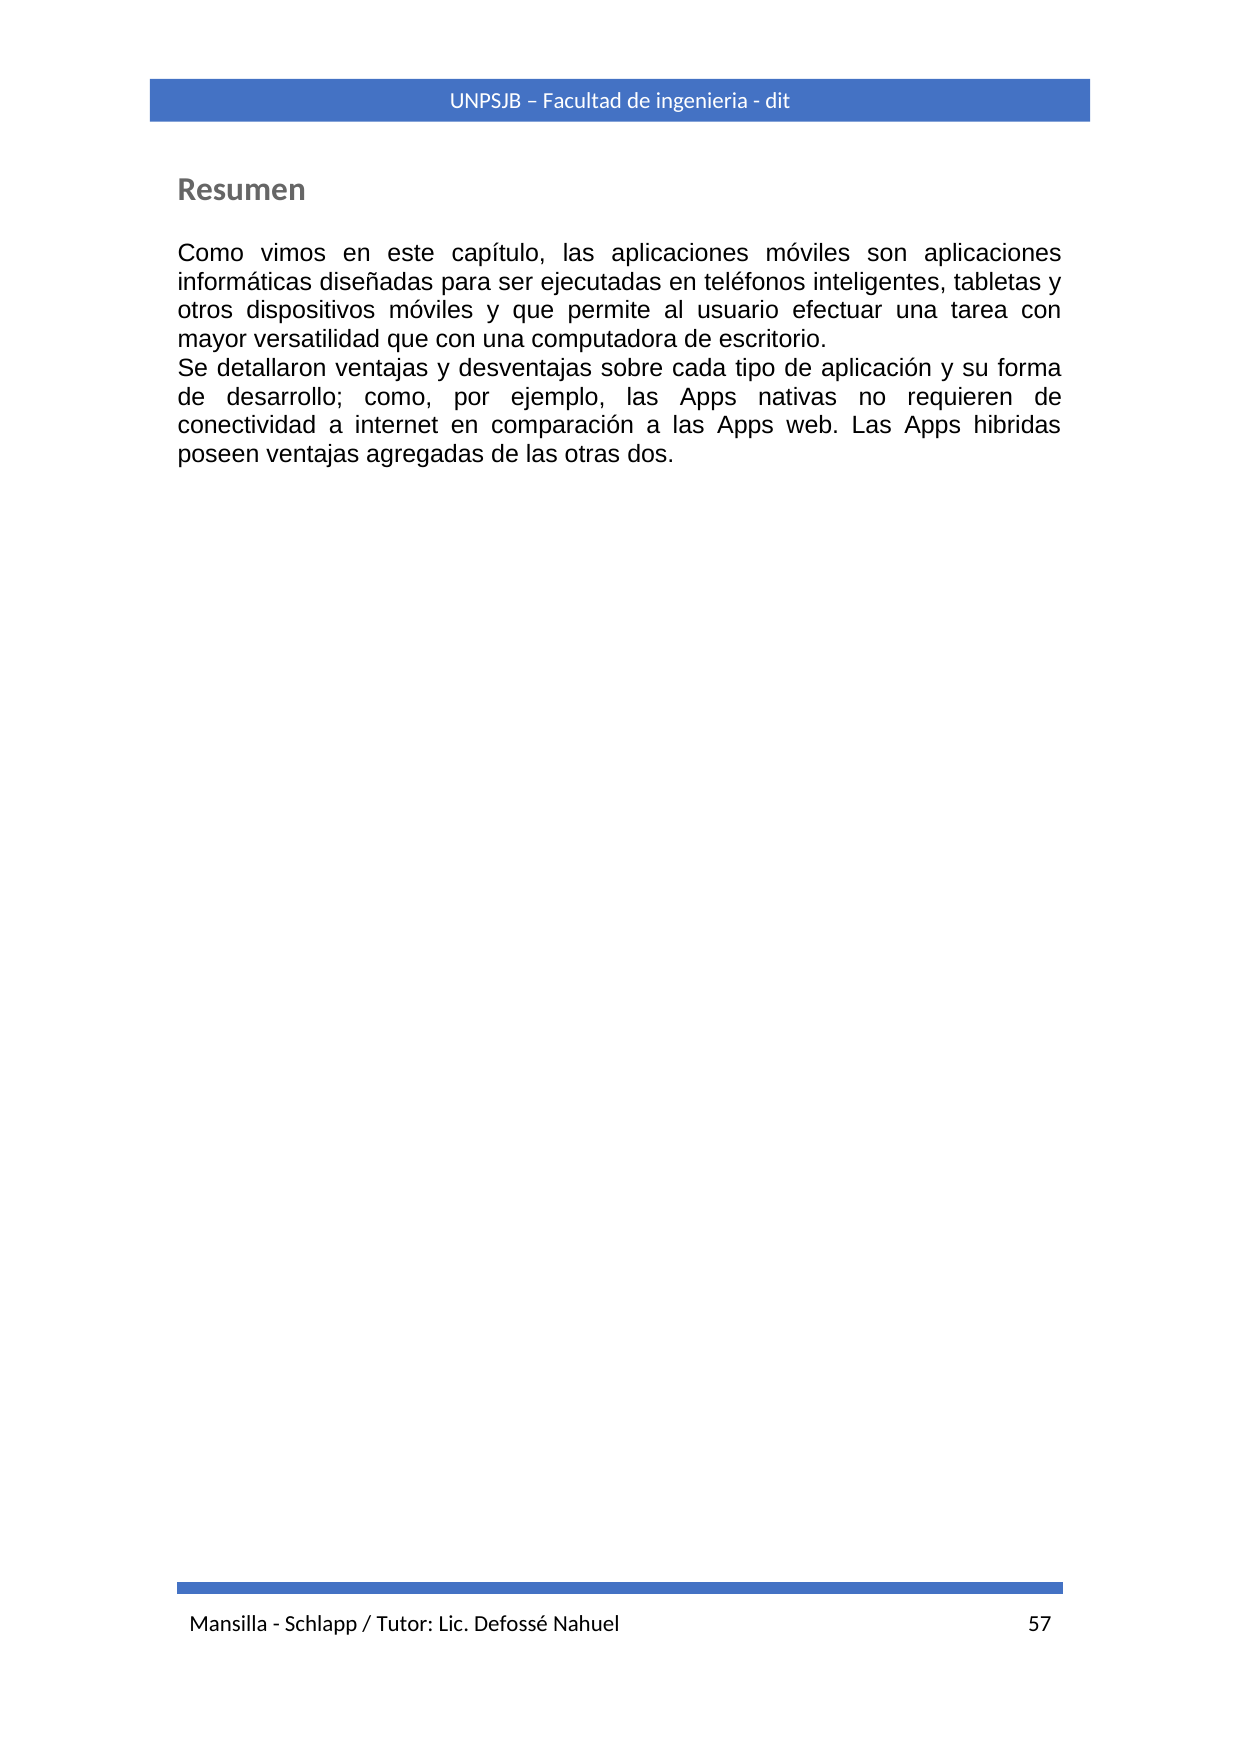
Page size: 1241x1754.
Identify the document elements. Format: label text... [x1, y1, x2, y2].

text Resumen [177, 168, 1063, 209]
text Como vimos en este capítulo, las aplicaciones móviles son aplicaciones informáticas diseñadas para ser ejecutadas en teléfonos inteligentes, tabletas y otros dispositivos móviles y que permite al usuario efectuar una tarea con mayor versatilidad que con una computadora de escritorio. [177, 238, 1063, 353]
text Se detallaron ventajas y desventajas sobre cada tipo de aplicación y su forma de desarrollo; como, por ejemplo, las Apps nativas no requieren de conectividad a internet en comparación a las Apps web. Las Apps hibridas poseen ventajas agregadas de las otras dos. [177, 353, 1063, 468]
